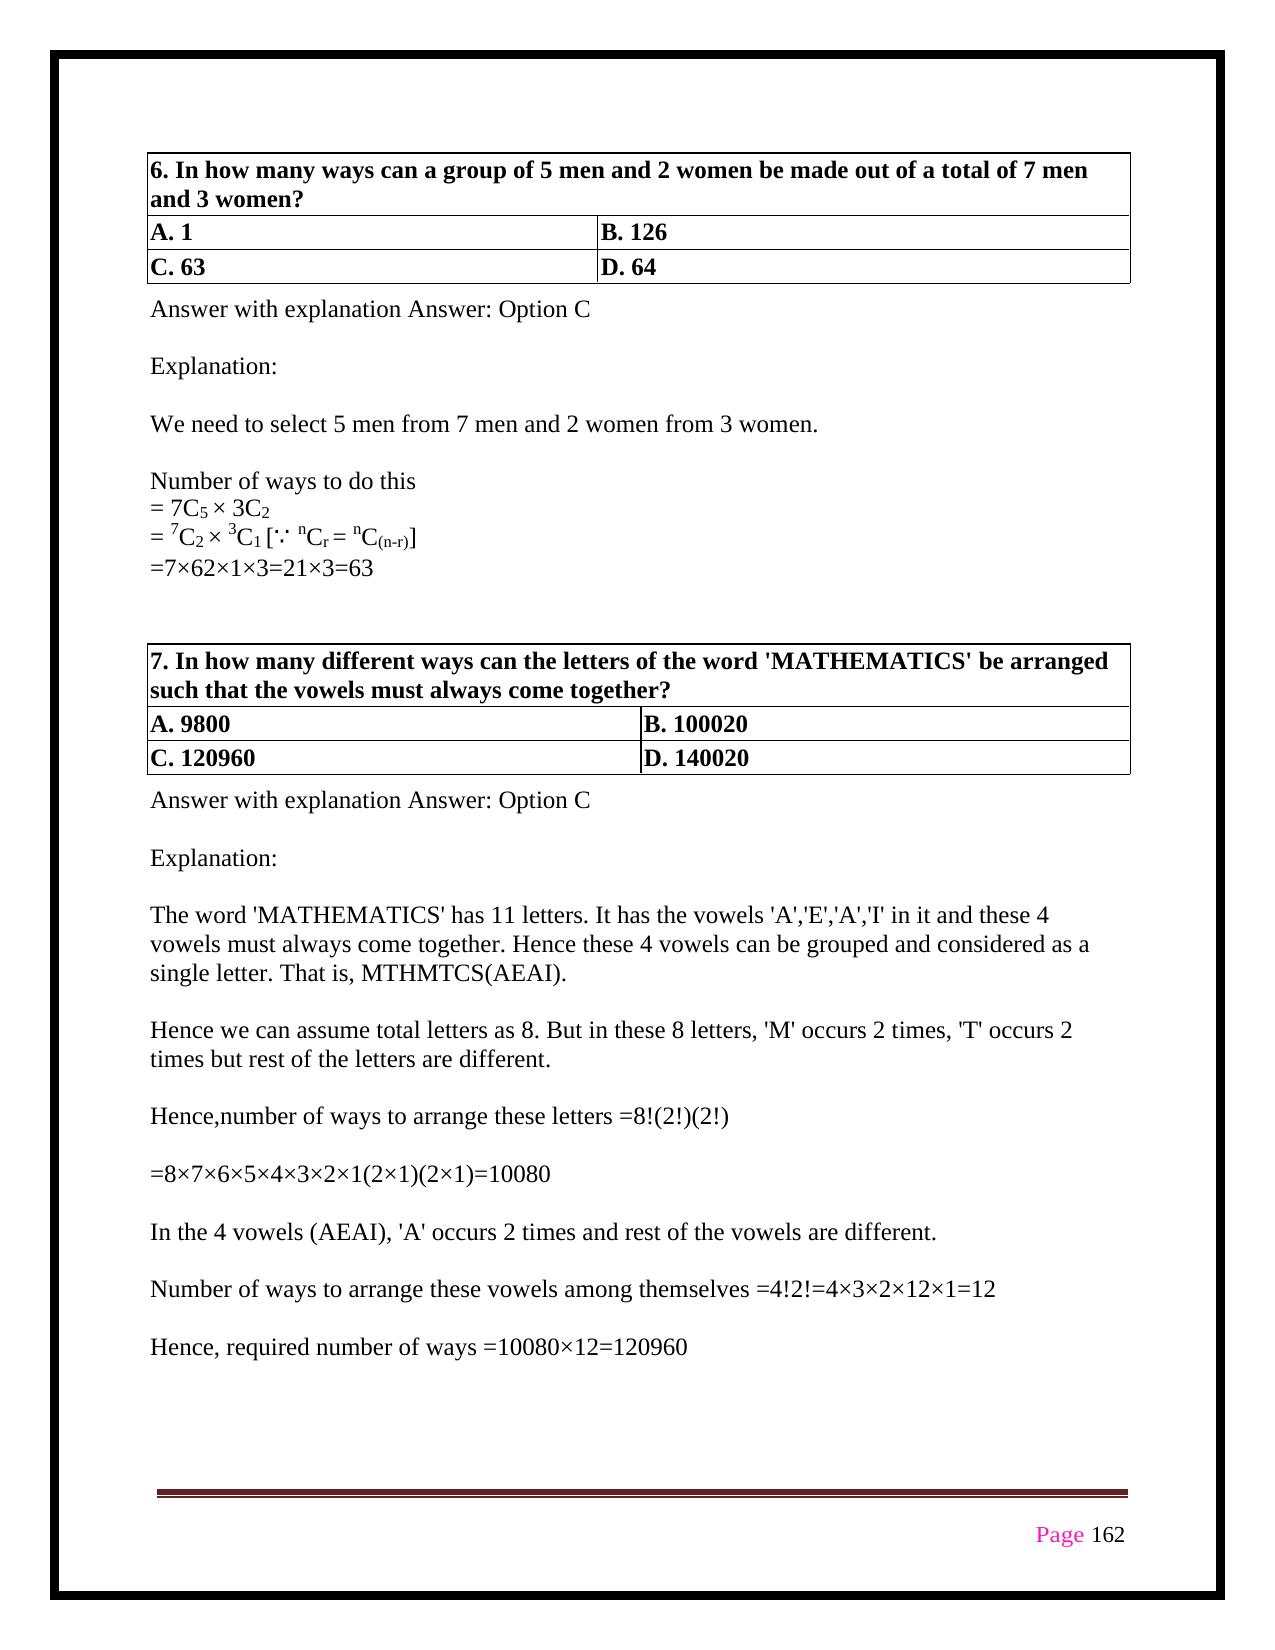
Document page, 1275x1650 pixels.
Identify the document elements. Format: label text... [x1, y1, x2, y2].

text =7×62×1×3=21×3=63 [150, 554, 1181, 582]
text Number of ways to do this [150, 467, 1181, 495]
text Hence,number of ways to arrange these letters =8!(2!)(2!) [150, 1101, 1181, 1130]
text We need to select 5 men from 7 men and 2 women from 3 women. [150, 409, 1181, 438]
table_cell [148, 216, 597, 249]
text The word 'MATHEMATICS' has 11 letters. It has the vowels 'A','E','A','I' in it and these 4 vowels must always come together. Hence these 4 vowels can be grouped and considered as a single letter. That is, MTHMTCS(AEAI). [150, 900, 1092, 987]
text Answer with explanation Answer: Option C Explanation: [150, 294, 593, 380]
text In the 4 vowels (AEAI), 'A' occurs 2 times and rest of the vowels are different. Number of ways to arrange these vowels among themselves =4!2!=4×3×2×12×1=12 Hence, required number of ways =10080×12=120960 [150, 1217, 1011, 1361]
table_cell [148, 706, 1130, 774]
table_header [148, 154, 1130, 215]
text = 7C2 × 3C1 [∵ nCr = nC(n-r)] [150, 525, 1181, 554]
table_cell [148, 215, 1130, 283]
text Answer with explanation Answer: Option C Explanation: [150, 785, 593, 871]
text = 7C5 × 3C2 [150, 495, 1181, 525]
text =8×7×6×5×4×3×2×1(2×1)(2×1)=10080 [150, 1159, 1181, 1188]
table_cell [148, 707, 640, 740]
text Hence we can assume total letters as 8. But in these 8 letters, 'M' occurs 2 times, 'T' occurs 2 times but rest of the letters are different. [150, 1015, 1102, 1073]
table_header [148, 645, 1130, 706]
